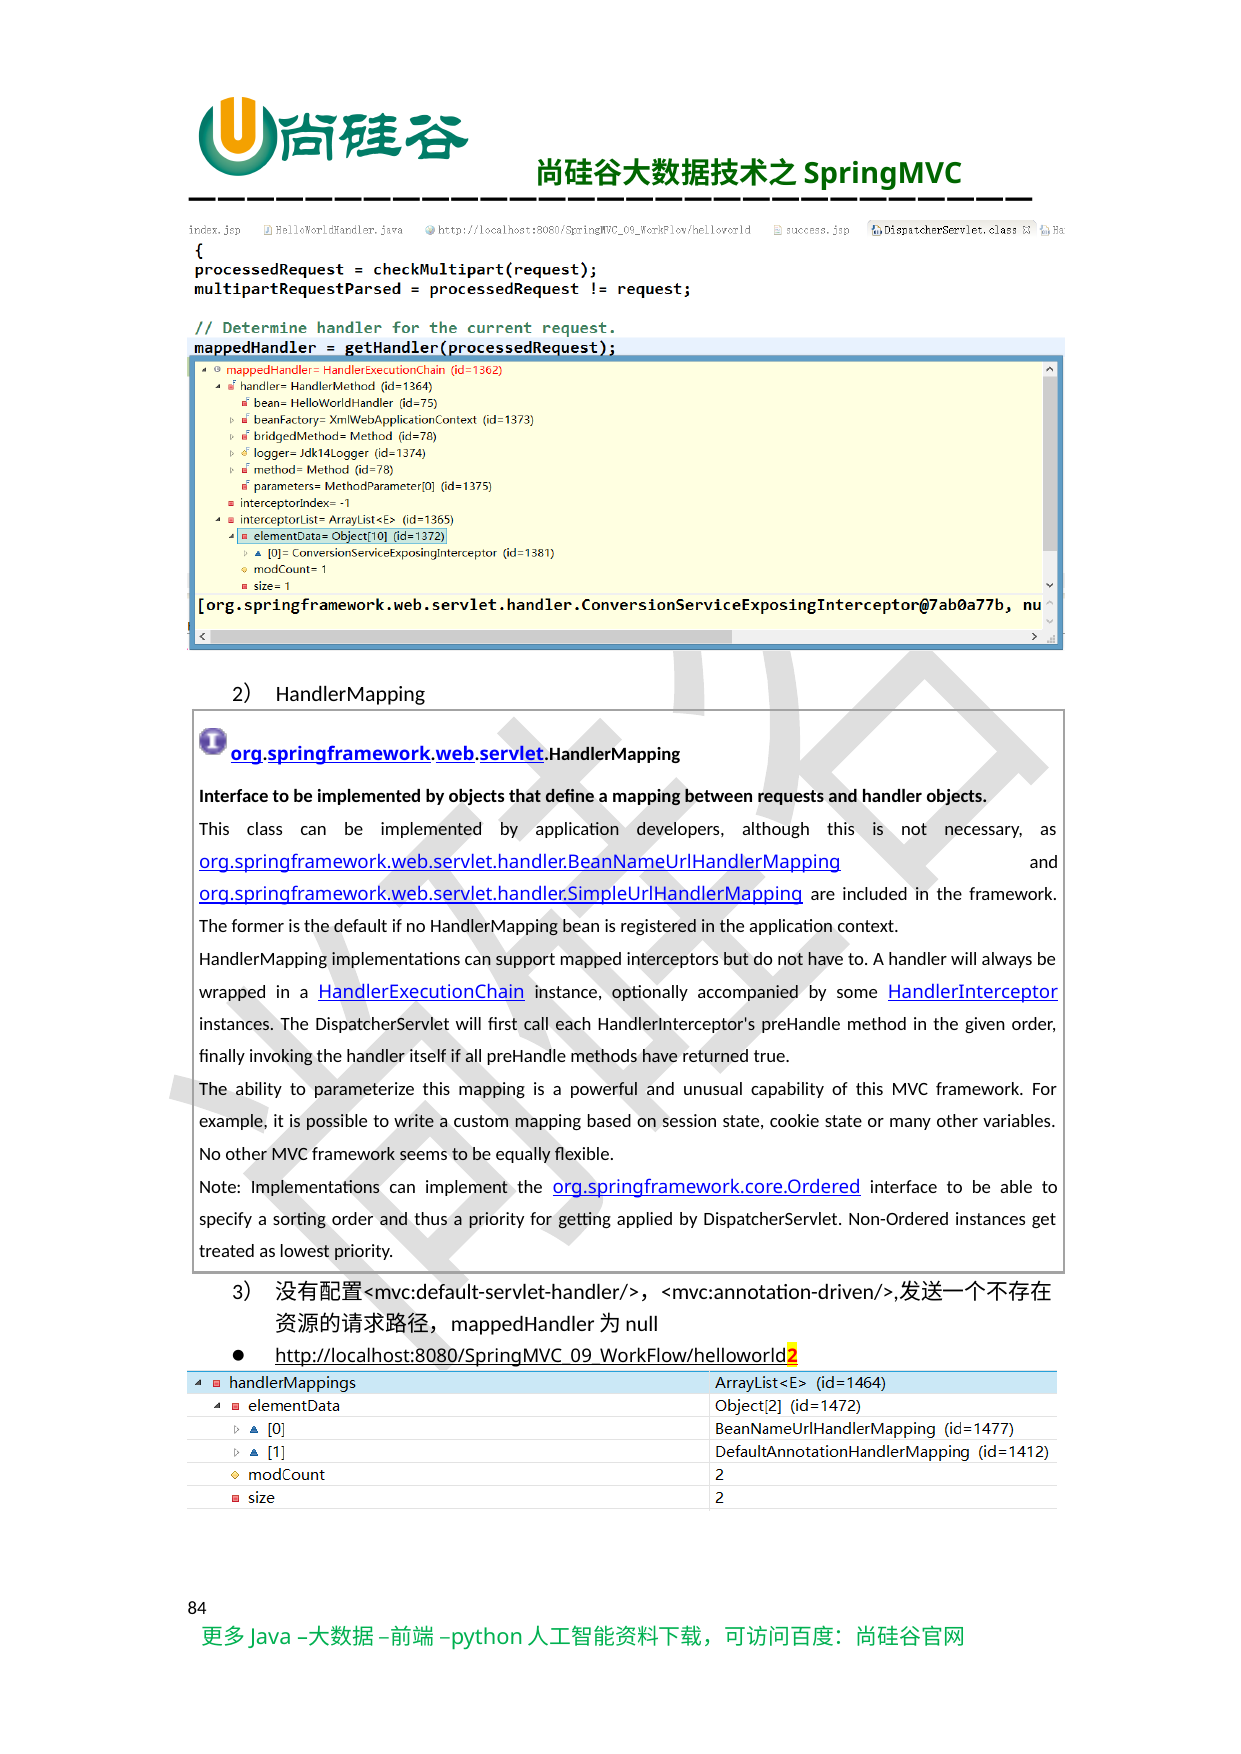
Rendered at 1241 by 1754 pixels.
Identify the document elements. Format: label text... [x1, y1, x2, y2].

list 没有配置<mvc:default-servlet-handler/>，<mvc:annotation-driven/>,发送一个不存在资源的请求路径，mappedHandler为null [232, 1274, 1053, 1338]
picture [187, 88, 476, 184]
table_header org.springframework.web.servlet.HandlerMapping Interface to be implemented by objects that define a mapping between requests and handler objects. This class can be implemented by application developers, although this is not necessary, as org.springframework.web.servlet.handler.BeanNameUrlHandlerMapping and org.springframework.web.servlet.handler.SimpleUrlHandlerMapping are included in the framework. The former is the default if no HandlerMapping bean is registered in the application context. HandlerMapping implementations can support mapped interceptors but do not have to. A handler will always be wrapped in a HandlerExecutionChain instance, optionally accompanied by some HandlerInterceptor instances. The DispatcherServlet will first call each HandlerInterceptor's preHandle method in the given order, finally invoking the handler itself if all preHandle methods have returned true. The ability to parameterize this mapping is a powerful and unusual capability of this MVC framework. For example, it is possible to write a custom mapping based on session state, cookie state or many other variables. No other MVC framework seems to be equally flexible. Note: Implementations can implement the org.springframework.core.Ordered interface to be able to specify a sorting order and thus a priority for getting applied by DispatcherServlet. Non-Ordered instances get treated as lowest priority. [194, 711, 1063, 1271]
list HandlerMapping [232, 676, 1053, 708]
picture [187, 1370, 1057, 1511]
list http://localhost:8080/SpringMVC_09_WorkFlow/helloworld2 [231, 1338, 1053, 1370]
picture [198, 728, 231, 761]
picture [187, 220, 1065, 651]
